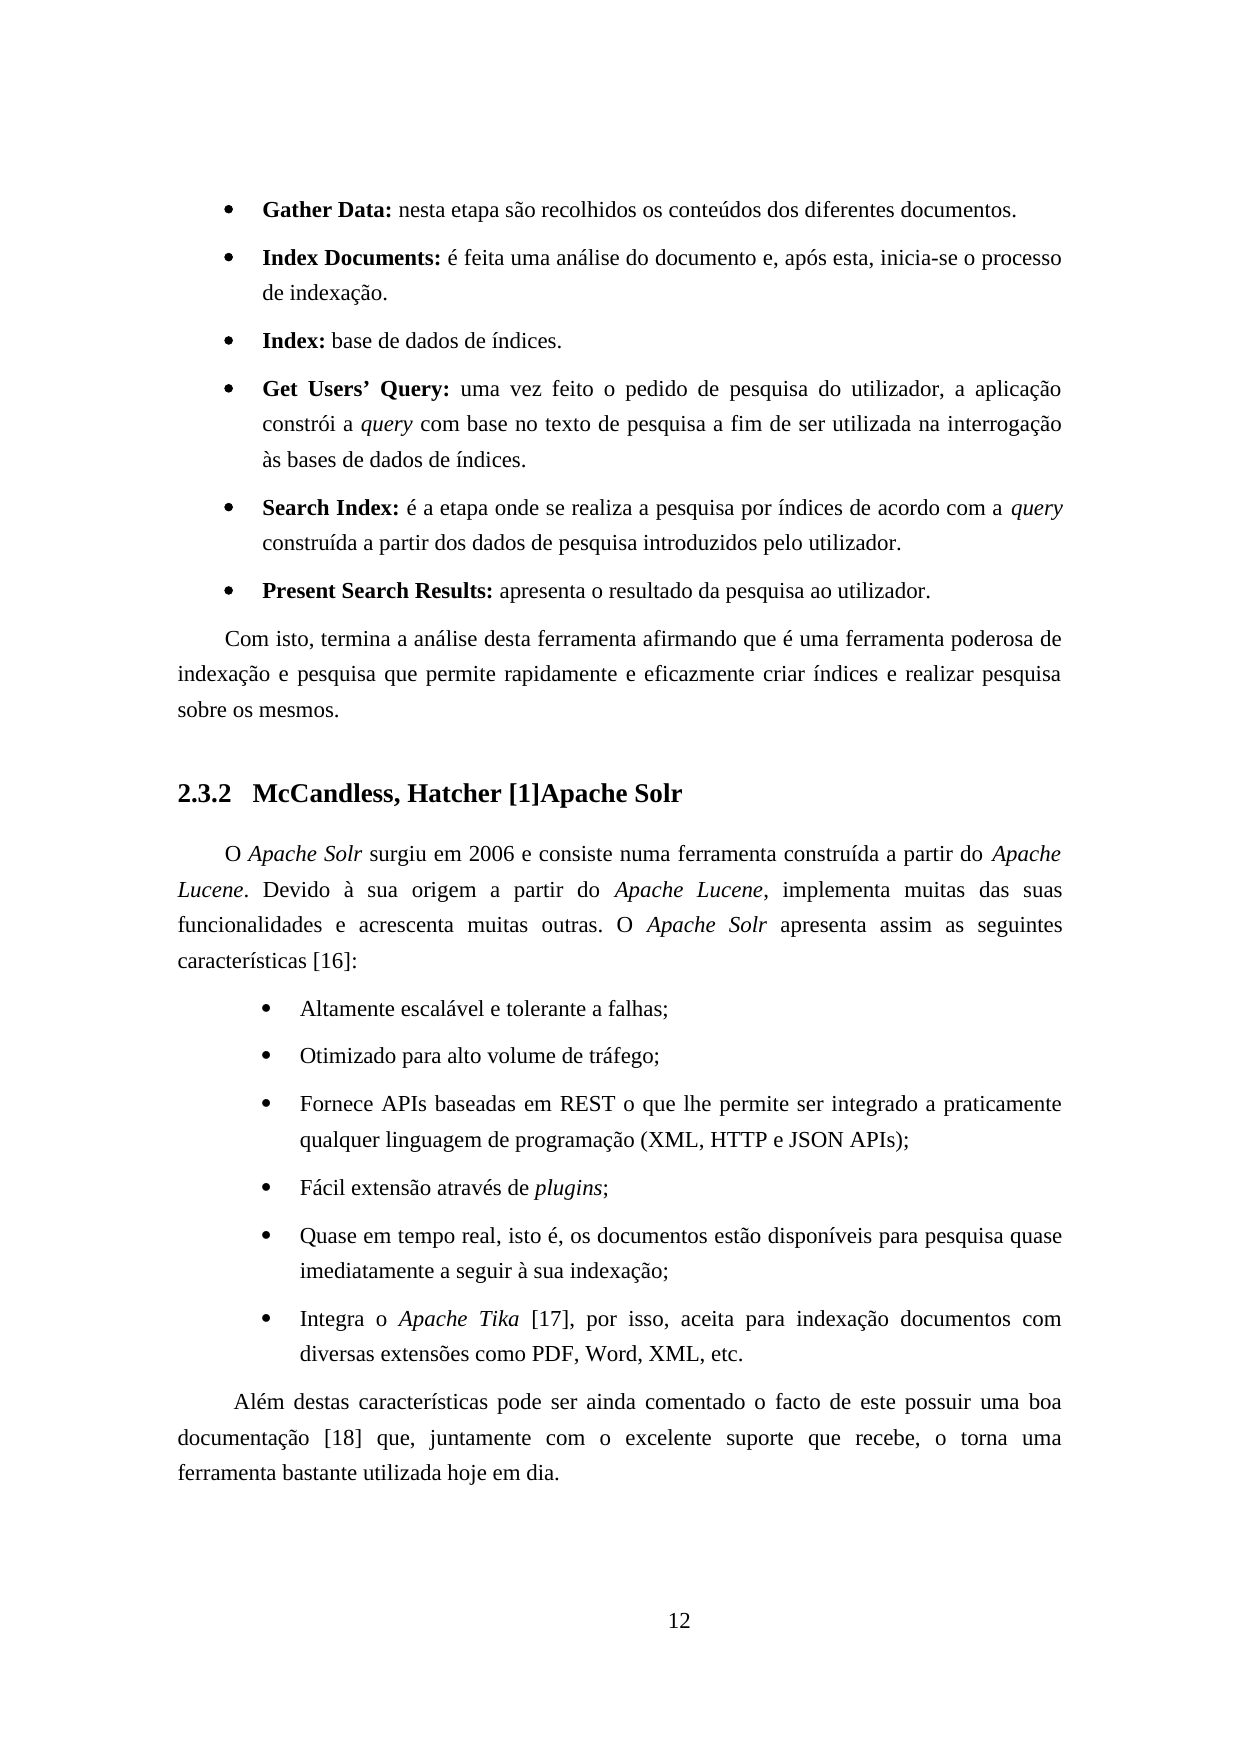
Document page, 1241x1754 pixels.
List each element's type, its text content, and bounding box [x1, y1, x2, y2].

list Present Search Results: apresenta o resultado da pesquisa ao utilizador. [224, 570, 1063, 606]
list Gather Data: nesta etapa são recolhidos os conteúdos dos diferentes documentos. [224, 189, 1063, 224]
subtitle McCandless, Hatcher [1]Apache Solr [177, 774, 1063, 810]
list Index Documents: é feita uma análise do documento e, após esta, inicia-se o processo de indexação. [224, 237, 1063, 308]
list Fácil extensão através de plugins; [262, 1167, 1063, 1202]
text Com isto, termina a análise desta ferramenta afirmando que é uma ferramenta poderosa de indexação e pesquisa que permite rapidamente e eficazmente criar índices e realizar pesquisa sobre os mesmos. [177, 618, 1063, 724]
list Integra o Apache Tika [17], por isso, aceita para indexação documentos com diversas extensões como PDF, Word, XML, etc. [262, 1298, 1063, 1369]
list Search Index: é a etapa onde se realiza a pesquisa por índices de acordo com a query construída a partir dos dados de pesquisa introduzidos pelo utilizador. [224, 487, 1063, 558]
list Quase em tempo real, isto é, os documentos estão disponíveis para pesquisa quase imediatamente a seguir à sua indexação; [262, 1215, 1063, 1286]
text Além destas características pode ser ainda comentado o facto de este possuir uma boa documentação [18] que, juntamente com o excelente suporte que recebe, o torna uma ferramenta bastante utilizada hoje em dia. [177, 1381, 1063, 1488]
list Altamente escalável e tolerante a falhas; [262, 988, 1063, 1023]
text O Apache Solr surgiu em 2006 e consiste numa ferramenta construída a partir do Apache Lucene. Devido à sua origem a partir do Apache Lucene, implementa muitas das suas funcionalidades e acrescenta muitas outras. O Apache Solr apresenta assim as seguintes características [16]: [177, 833, 1063, 975]
list Fornece APIs baseadas em REST o que lhe permite ser integrado a praticamente qualquer linguagem de programação (XML, HTTP e JSON APIs); [262, 1083, 1063, 1154]
list Index: base de dados de índices. [224, 320, 1063, 356]
list Get Users’ Query: uma vez feito o pedido de pesquisa do utilizador, a aplicação constrói a query com base no texto de pesquisa a fim de ser utilizada na interrogação às bases de dados de índices. [224, 368, 1063, 474]
list Otimizado para alto volume de tráfego; [262, 1036, 1063, 1071]
